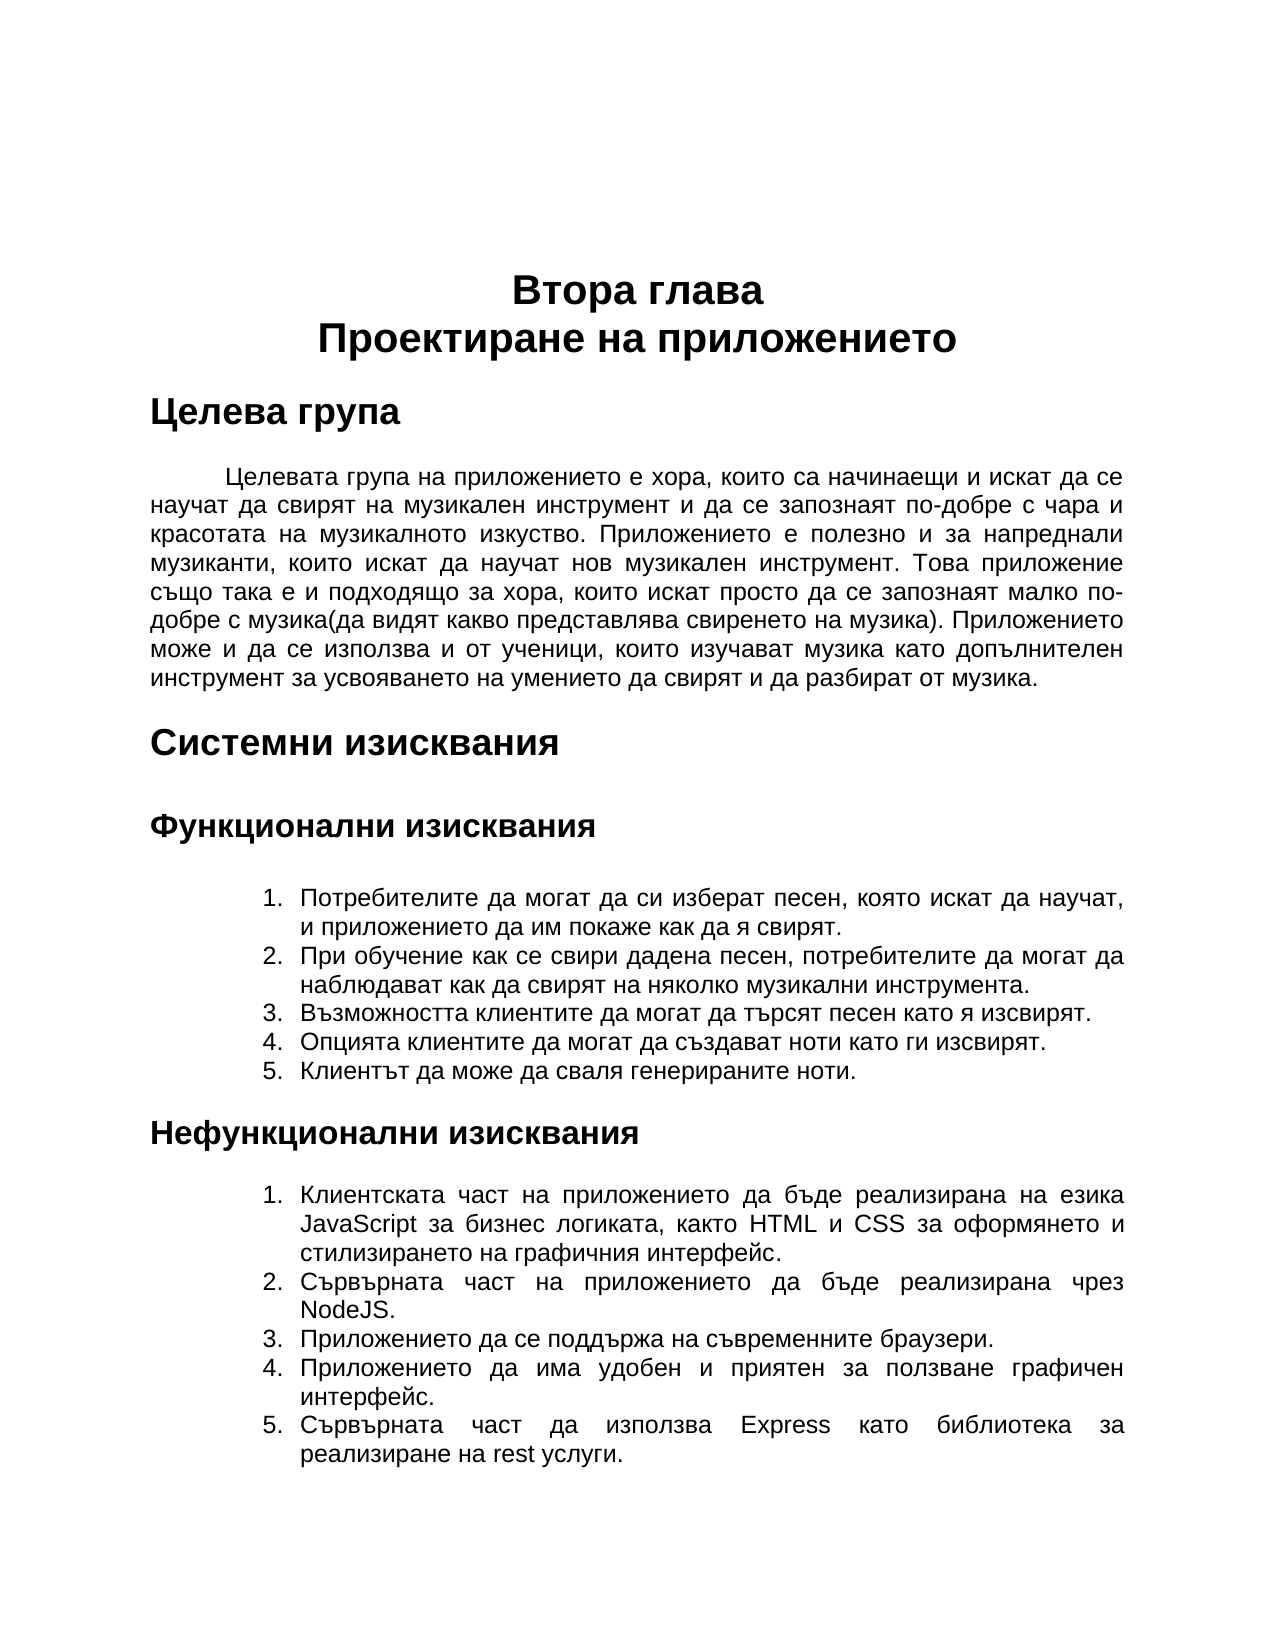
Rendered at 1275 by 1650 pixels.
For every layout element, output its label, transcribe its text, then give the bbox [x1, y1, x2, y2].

list Сървърната част на приложението да бъде реализирана чрез NodeJS. [262, 1267, 1125, 1324]
list Потребителите да могат да си изберат песен, която искат да научат, и приложението да им покаже как да я свирят. [262, 883, 1125, 941]
text Нефункционални изисквания [150, 1113, 1125, 1152]
list Приложението да има удобен и приятен за ползване графичен интерфейс. [262, 1353, 1125, 1411]
list Клиентската част на приложението да бъде реализирана на езика JavaScript за бизнес логиката, както HTML и CSS за оформянето и стилизирането на графичния интерфейс. [262, 1181, 1125, 1267]
list Опцията клиентите да могат да създават ноти като ги изсвирят. [262, 1027, 1125, 1056]
text Функционални изисквания [150, 806, 1125, 845]
list Приложението да се поддържа на съвременните браузери. [262, 1324, 1125, 1353]
list При обучение как се свири дадена песен, потребителите да могат да наблюдават как да свирят на няколко музикални инструмента. [262, 941, 1125, 998]
text Системни изисквания [150, 720, 1125, 763]
text Втора глава [150, 265, 1125, 313]
text Целева група [150, 389, 1125, 433]
list Възможността клиентите да могат да търсят песен като я изсвирят. [262, 998, 1125, 1027]
list Клиентът да може да сваля генерираните ноти. [262, 1056, 1125, 1084]
text Проектиране на приложението [150, 313, 1125, 361]
list Сървърната част да използва Express като библиотека за реализиране на rest услуги. [262, 1411, 1125, 1468]
text Целевата група на приложението е хора, които са начинаещи и искат да се научат да свирят на музикален инструмент и да се запознаят по-добре с чара и красотата на музикалното изкуство. Приложението е полезно и за напреднали музиканти, които искат да научат нов музикален инструмент. Това приложение също така е и подходящо за хора, които искат просто да се запознаят малко по-добре с музика(да видят какво представлява свиренето на музика). Приложението може и да се използва и от ученици, които изучават музика като допълнителен инструмент за усвояването на умението да свирят и да разбират от музика. [150, 461, 1125, 691]
